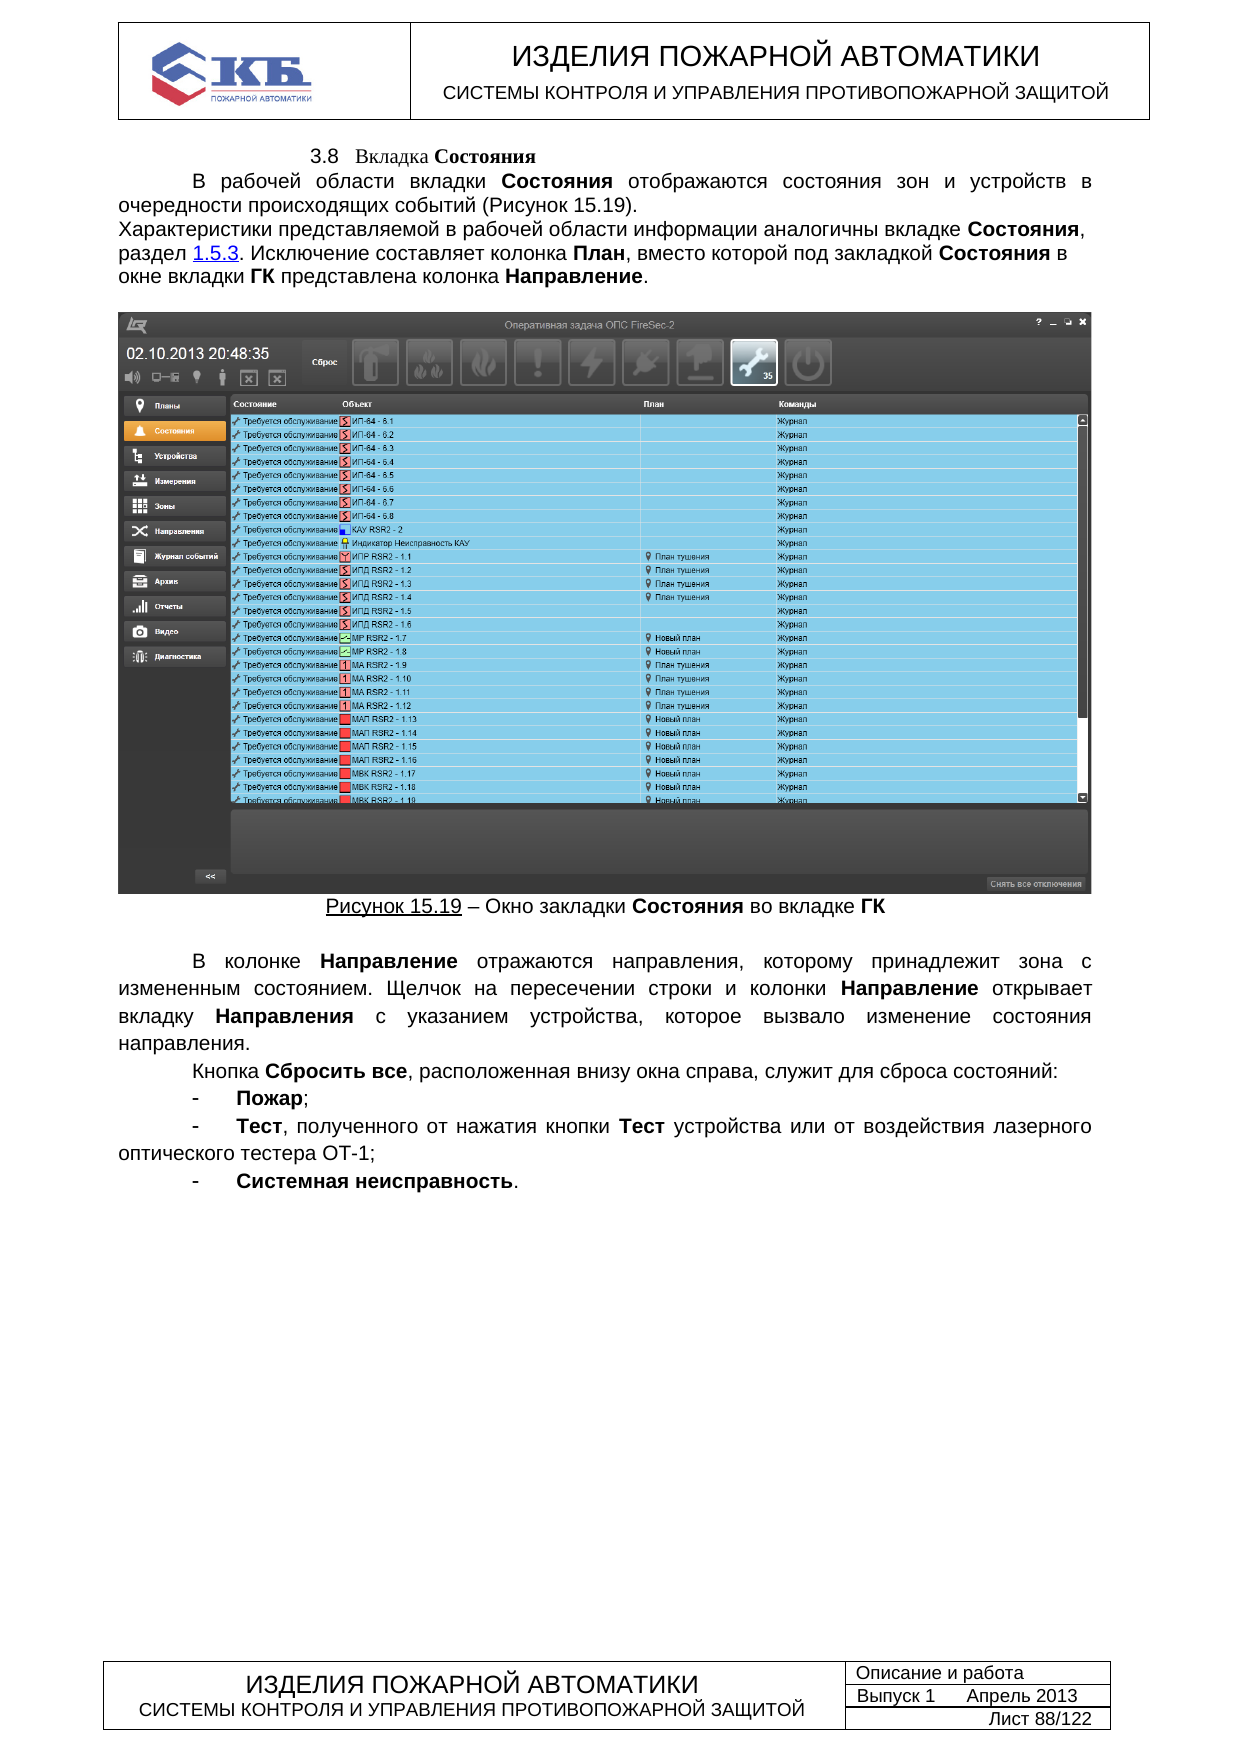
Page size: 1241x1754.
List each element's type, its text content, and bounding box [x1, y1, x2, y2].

list Пожар; [118, 1086, 1092, 1110]
list Системная неисправность. [118, 1169, 1092, 1193]
picture [148, 34, 325, 115]
list Кнопка Сбросить все, расположенная внизу окна справа, служит для сброса состояний: [118, 1058, 1092, 1082]
list Вкладка Состояния [310, 144, 1092, 168]
list Тест, полученного от нажатия кнопки Тест устройства или от воздействия лазерного оптического тестера ОТ-1; [118, 1113, 1092, 1165]
text Характеристики представляемой в рабочей области информации аналогичны вкладке Состояния, раздел 1.5.3. Исключение составляет колонка План, вместо которой под закладкой Состояния в окне вкладки ГК представлена колонка Направление. [118, 216, 1092, 288]
picture [118, 312, 1092, 894]
list В колонке Направление отражаются направления, которому принадлежит зона с измененным состоянием. Щелчок на пересечении строки и колонки Направление открывает вкладку Направления с указанием устройства, которое вызвало изменение состояния направления. [118, 948, 1092, 1055]
list Рисунок 15.19 – Окно закладки Состояния во вкладке ГК [118, 894, 1092, 917]
text В рабочей области вкладки Состояния отображаются состояния зон и устройств в очередности происходящих событий (Рисунок 15.19). [118, 168, 1092, 216]
